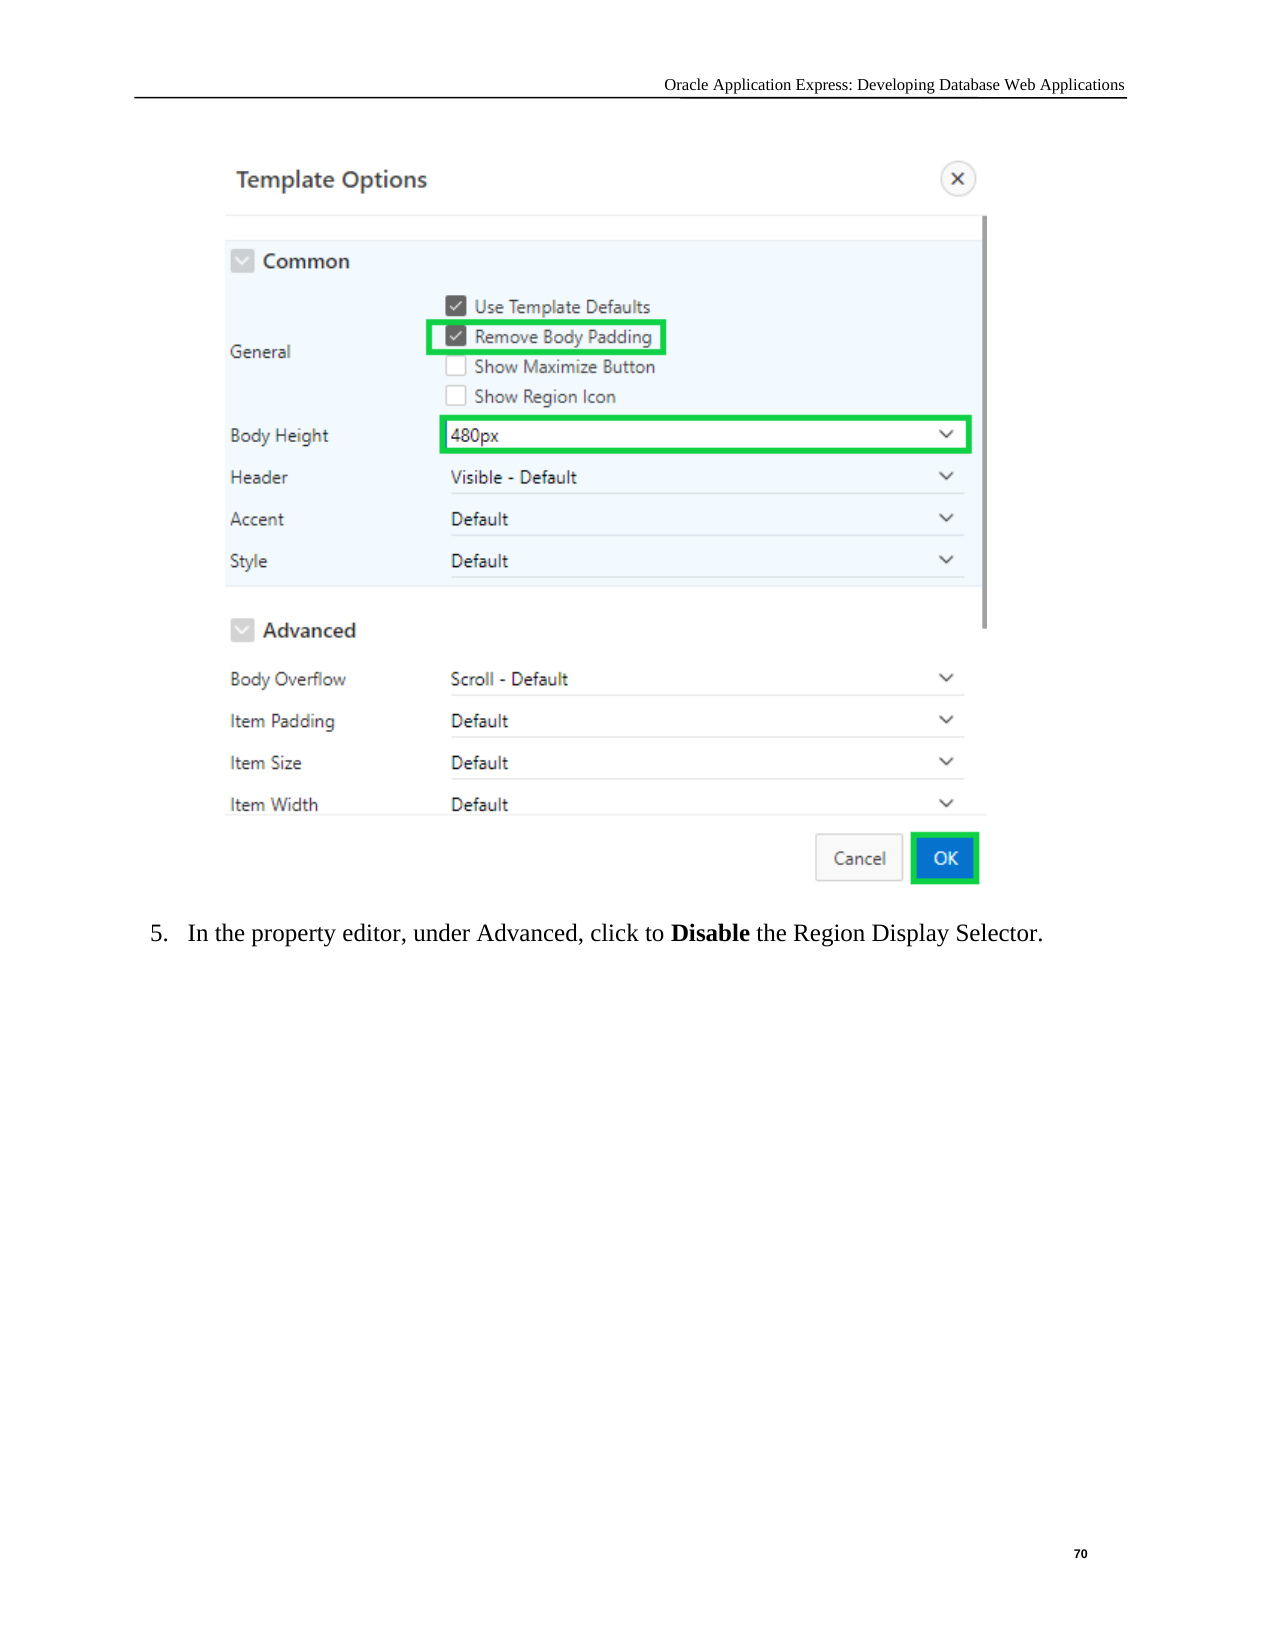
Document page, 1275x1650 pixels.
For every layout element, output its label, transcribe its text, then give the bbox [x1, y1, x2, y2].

list In the property editor, under Advanced, click to Disable the Region Display Selector. [150, 918, 1125, 975]
picture [225, 150, 987, 889]
